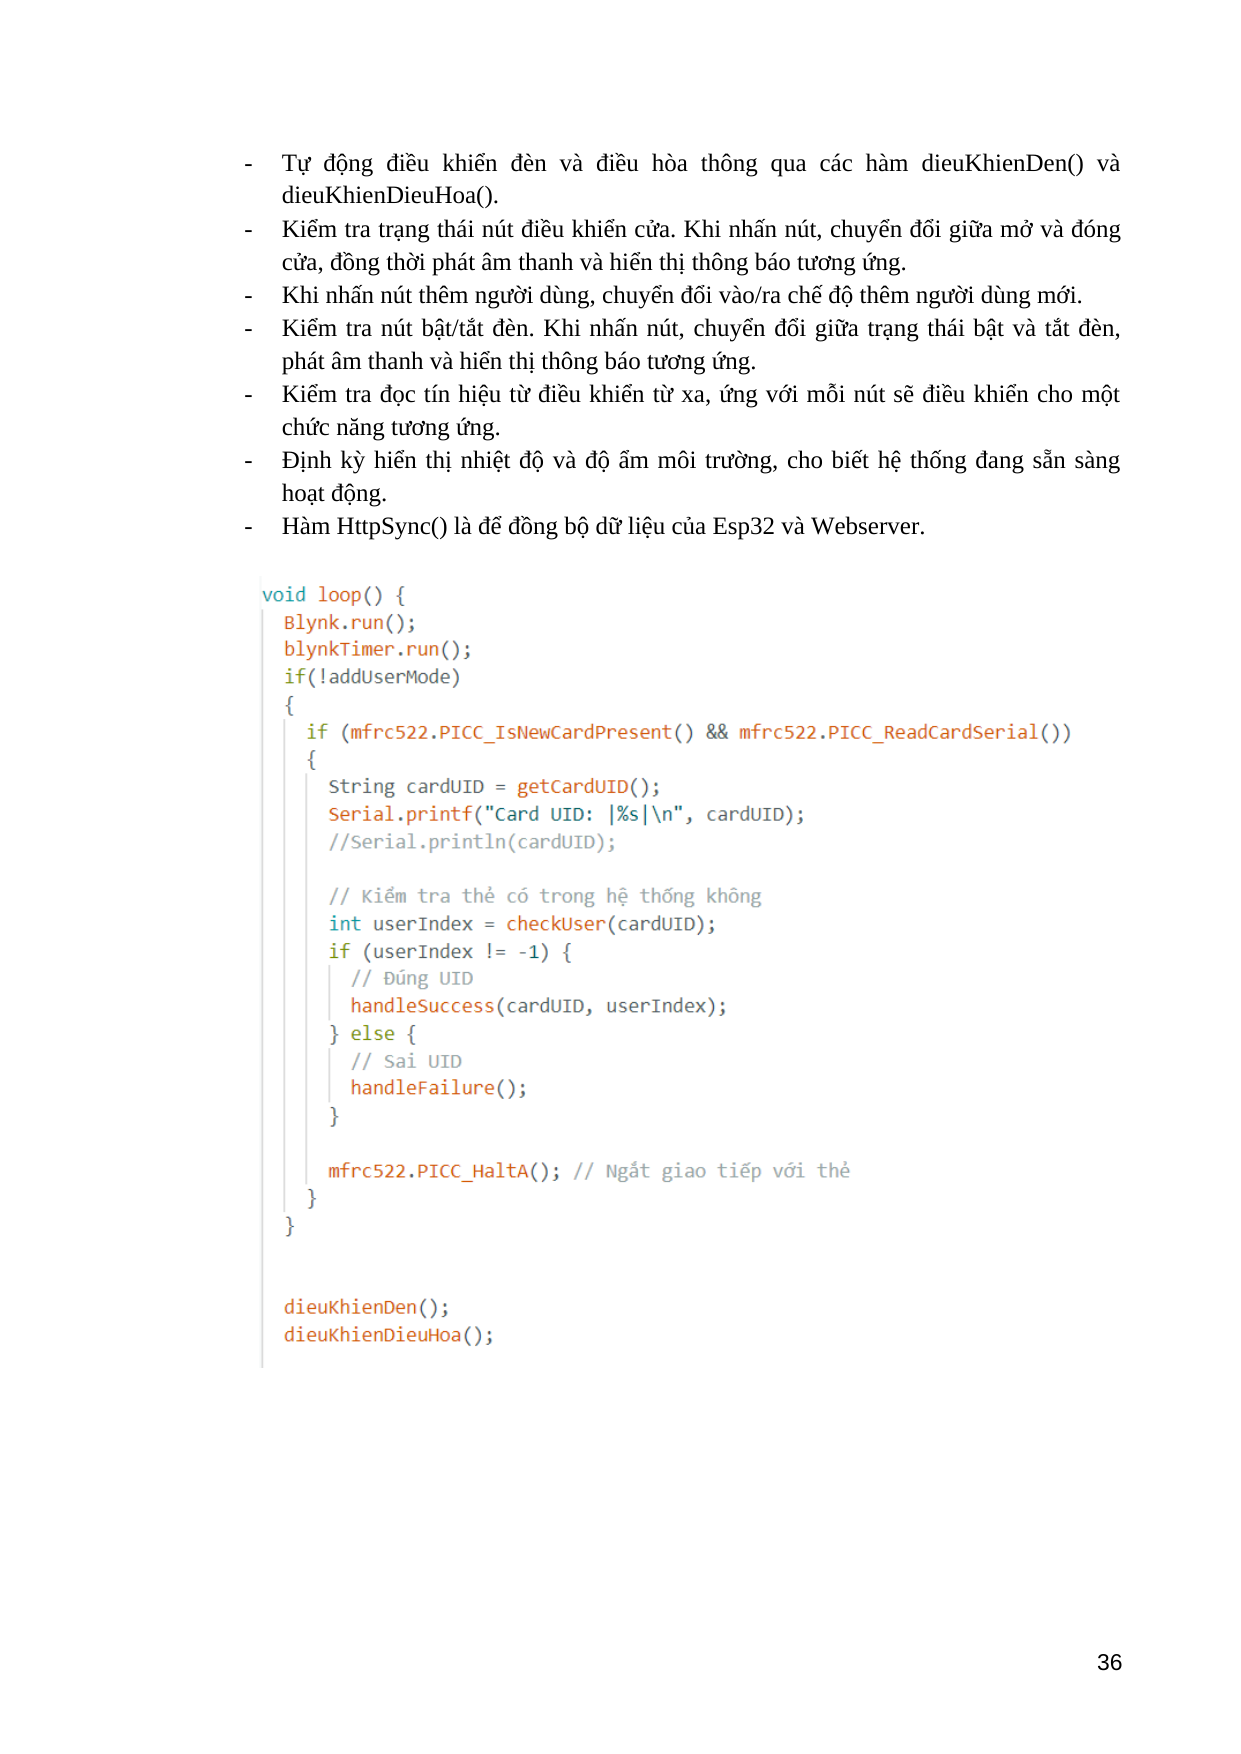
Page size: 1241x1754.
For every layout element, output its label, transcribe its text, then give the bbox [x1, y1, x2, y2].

list Kiểm tra nút bật/tắt đèn. Khi nhấn nút, chuyển đổi giữa trạng thái bật và tắt đèn, phát âm thanh và hiển thị thông báo tương ứng. [244, 313, 1122, 374]
list Kiểm tra đọc tín hiệu từ điều khiển từ xa, ứng với mỗi nút sẽ điều khiển cho một chức năng tương ứng. [244, 379, 1122, 441]
list Khi nhấn nút thêm người dùng, chuyển đổi vào/ra chế độ thêm người dùng mới. [244, 280, 1122, 308]
list Tự động điều khiển đèn và điều hòa thông qua các hàm dieuKhienDen() và dieuKhienDieuHoa(). [244, 148, 1122, 209]
list Hàm HttpSync() là để đồng bộ dữ liệu của Esp32 và Webserver. [244, 511, 1122, 539]
picture [249, 576, 1080, 1368]
list Kiểm tra trạng thái nút điều khiển cửa. Khi nhấn nút, chuyển đổi giữa mở và đóng cửa, đồng thời phát âm thanh và hiển thị thông báo tương ứng. [244, 214, 1122, 275]
list Định kỳ hiển thị nhiệt độ và độ ẩm môi trường, cho biết hệ thống đang sẵn sàng hoạt động. [244, 445, 1122, 507]
